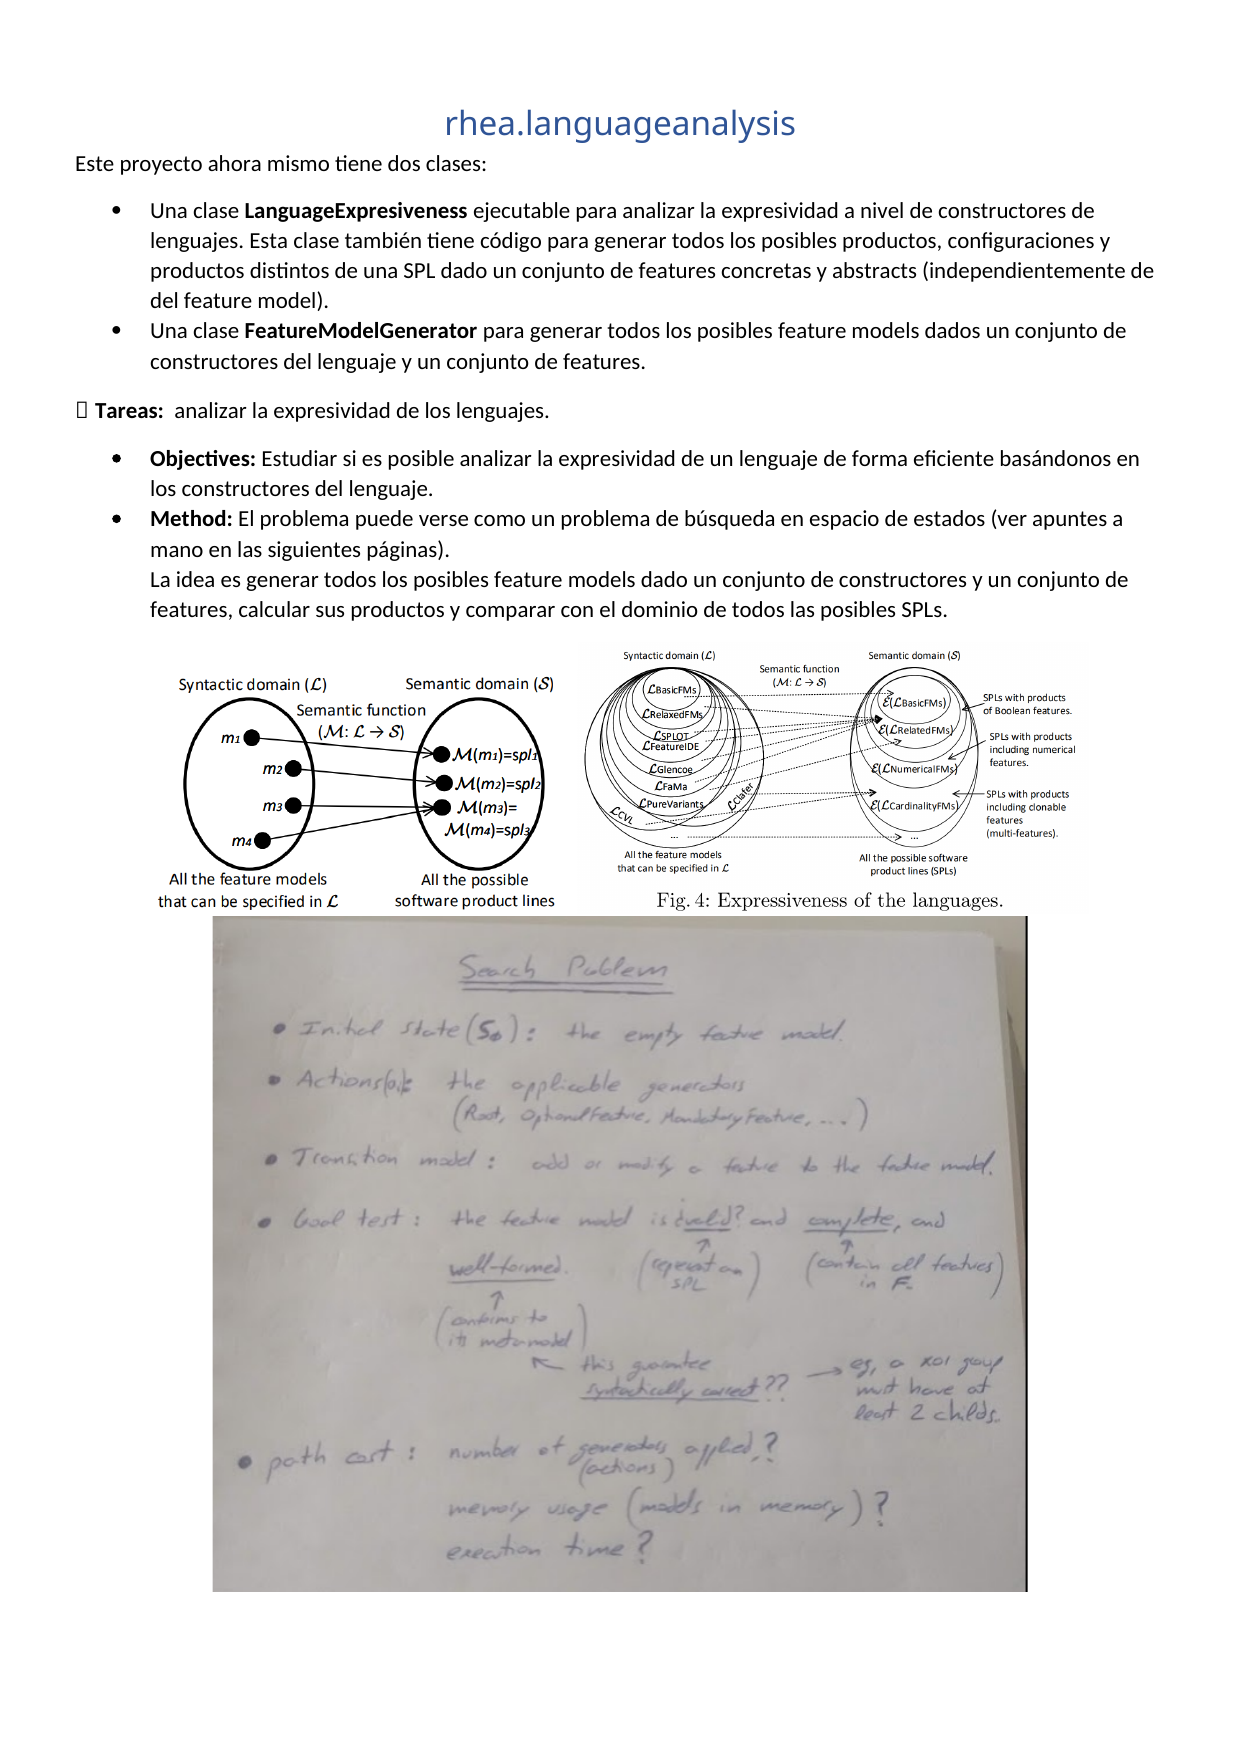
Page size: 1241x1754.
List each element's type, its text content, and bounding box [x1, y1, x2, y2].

picture [212, 916, 1028, 1592]
text Este proyecto ahora mismo tiene dos clases: [75, 149, 1165, 177]
picture [151, 642, 1089, 914]
list Objectives: Estudiar si es posible analizar la expresividad de un lenguaje de forma eficiente basándonos en los constructores del lenguaje. [112, 444, 1165, 502]
list Method: El problema puede verse como un problema de búsqueda en espacio de estados (ver apuntes a mano en las siguientes páginas). La idea es generar todos los posibles feature models dado un conjunto de constructores y un conjunto de features, calcular sus productos y comparar con el dominio de todos las posibles SPLs. [112, 504, 1165, 623]
subtitle rhea.languageanalysis [75, 100, 1165, 145]
list Una clase LanguageExpresiveness ejecutable para analizar la expresividad a nivel de constructores de lenguajes. Esta clase también tiene código para generar todos los posibles productos, configuraciones y productos distintos de una SPL dado un conjunto de features concretas y abstracts (independientemente de del feature model). [112, 196, 1165, 314]
list Una clase FeatureModelGenerator para generar todos los posibles feature models dados un conjunto de constructores del lenguaje y un conjunto de features. [112, 317, 1165, 375]
text ❌ Tareas: analizar la expresividad de los lenguajes. [75, 394, 1165, 425]
